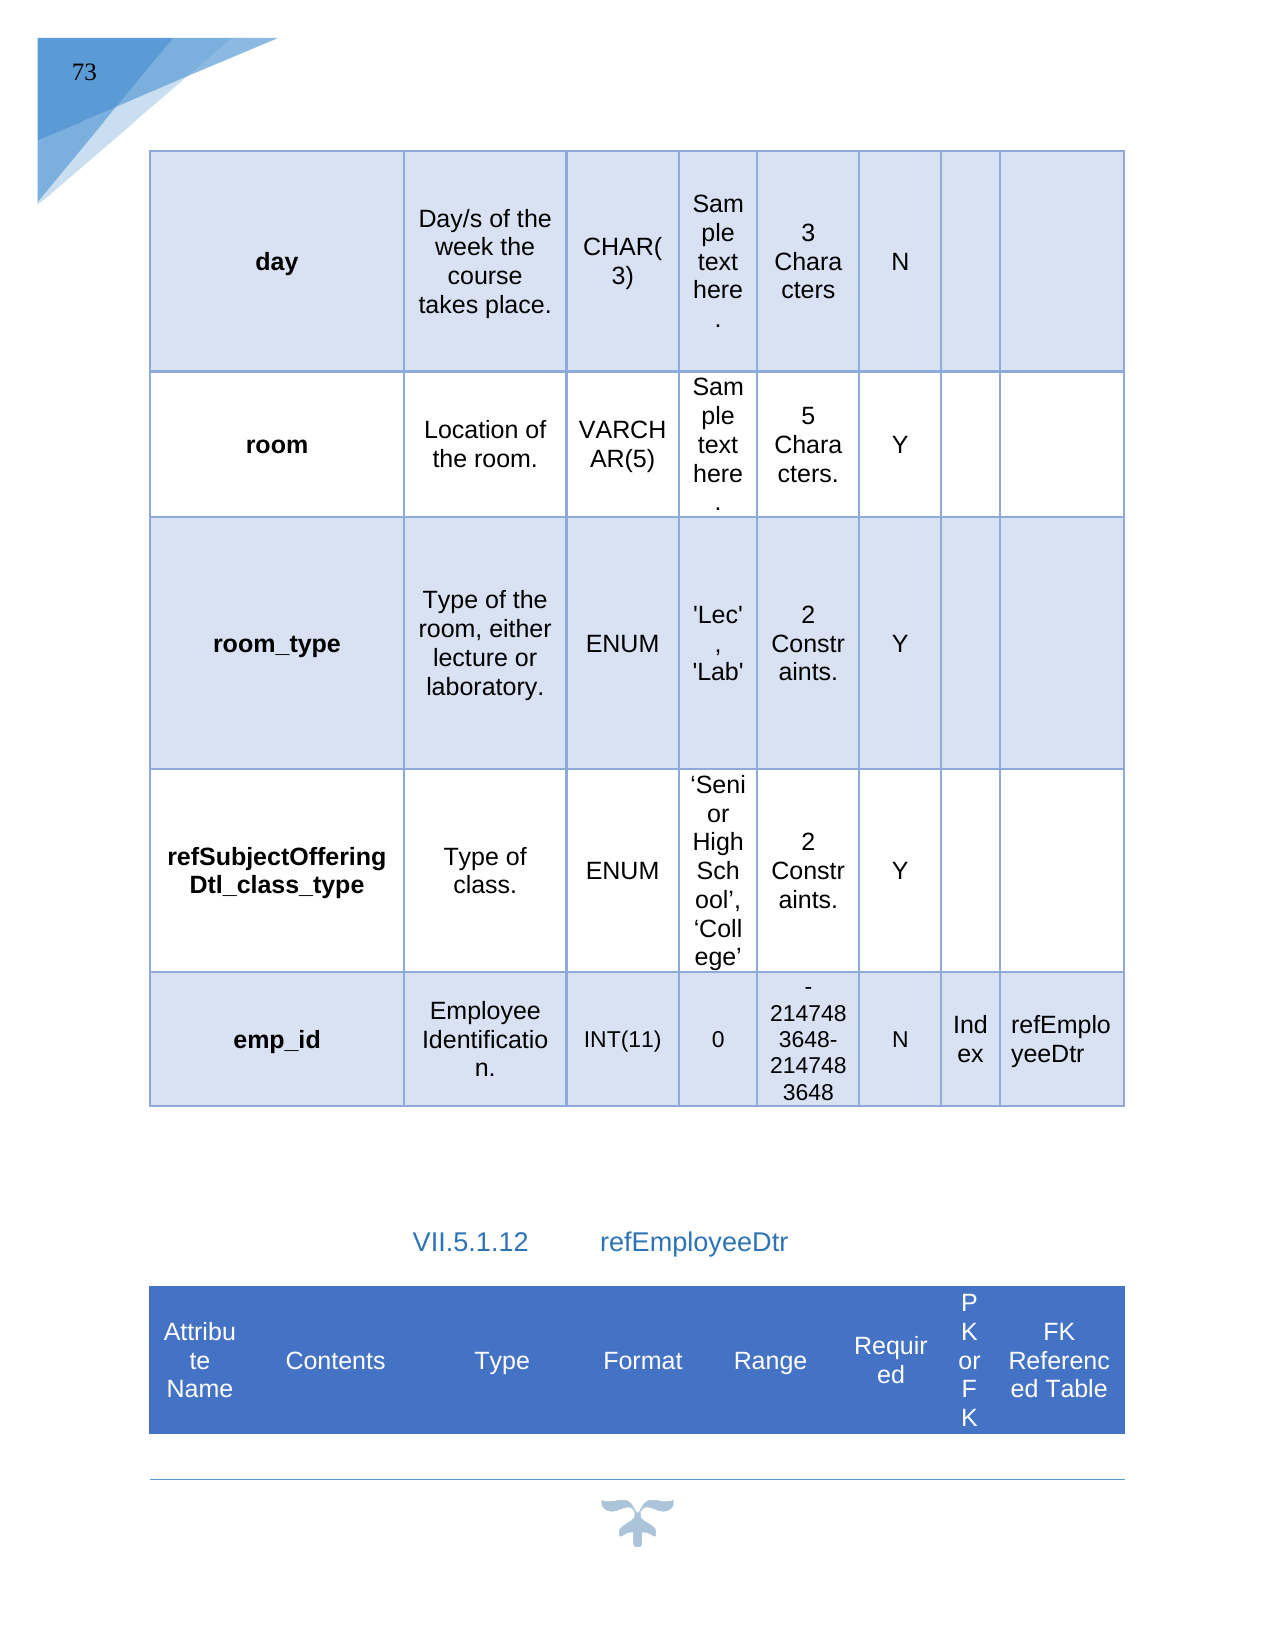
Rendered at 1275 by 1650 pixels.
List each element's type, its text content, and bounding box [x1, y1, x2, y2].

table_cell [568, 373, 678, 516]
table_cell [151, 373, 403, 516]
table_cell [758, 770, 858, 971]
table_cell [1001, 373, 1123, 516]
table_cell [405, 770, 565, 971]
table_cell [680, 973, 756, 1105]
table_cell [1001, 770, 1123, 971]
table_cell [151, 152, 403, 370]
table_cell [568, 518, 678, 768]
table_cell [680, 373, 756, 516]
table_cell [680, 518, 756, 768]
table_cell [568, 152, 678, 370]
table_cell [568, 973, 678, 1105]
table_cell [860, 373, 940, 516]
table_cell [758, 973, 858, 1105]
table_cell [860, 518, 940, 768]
subtitle refEmployeeDtr [412, 1226, 1125, 1257]
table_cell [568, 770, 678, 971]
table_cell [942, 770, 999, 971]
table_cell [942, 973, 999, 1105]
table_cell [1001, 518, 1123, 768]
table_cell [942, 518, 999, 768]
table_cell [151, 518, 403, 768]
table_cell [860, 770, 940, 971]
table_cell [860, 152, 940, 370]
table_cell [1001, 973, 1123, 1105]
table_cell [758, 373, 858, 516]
picture [37, 37, 279, 206]
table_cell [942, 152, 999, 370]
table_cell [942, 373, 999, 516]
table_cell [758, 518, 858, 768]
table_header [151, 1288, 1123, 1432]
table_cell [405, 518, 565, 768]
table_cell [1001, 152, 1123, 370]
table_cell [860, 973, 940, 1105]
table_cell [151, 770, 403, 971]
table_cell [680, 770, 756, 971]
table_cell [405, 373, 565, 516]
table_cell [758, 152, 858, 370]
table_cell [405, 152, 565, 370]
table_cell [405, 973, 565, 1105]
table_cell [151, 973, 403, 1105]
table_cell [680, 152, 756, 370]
